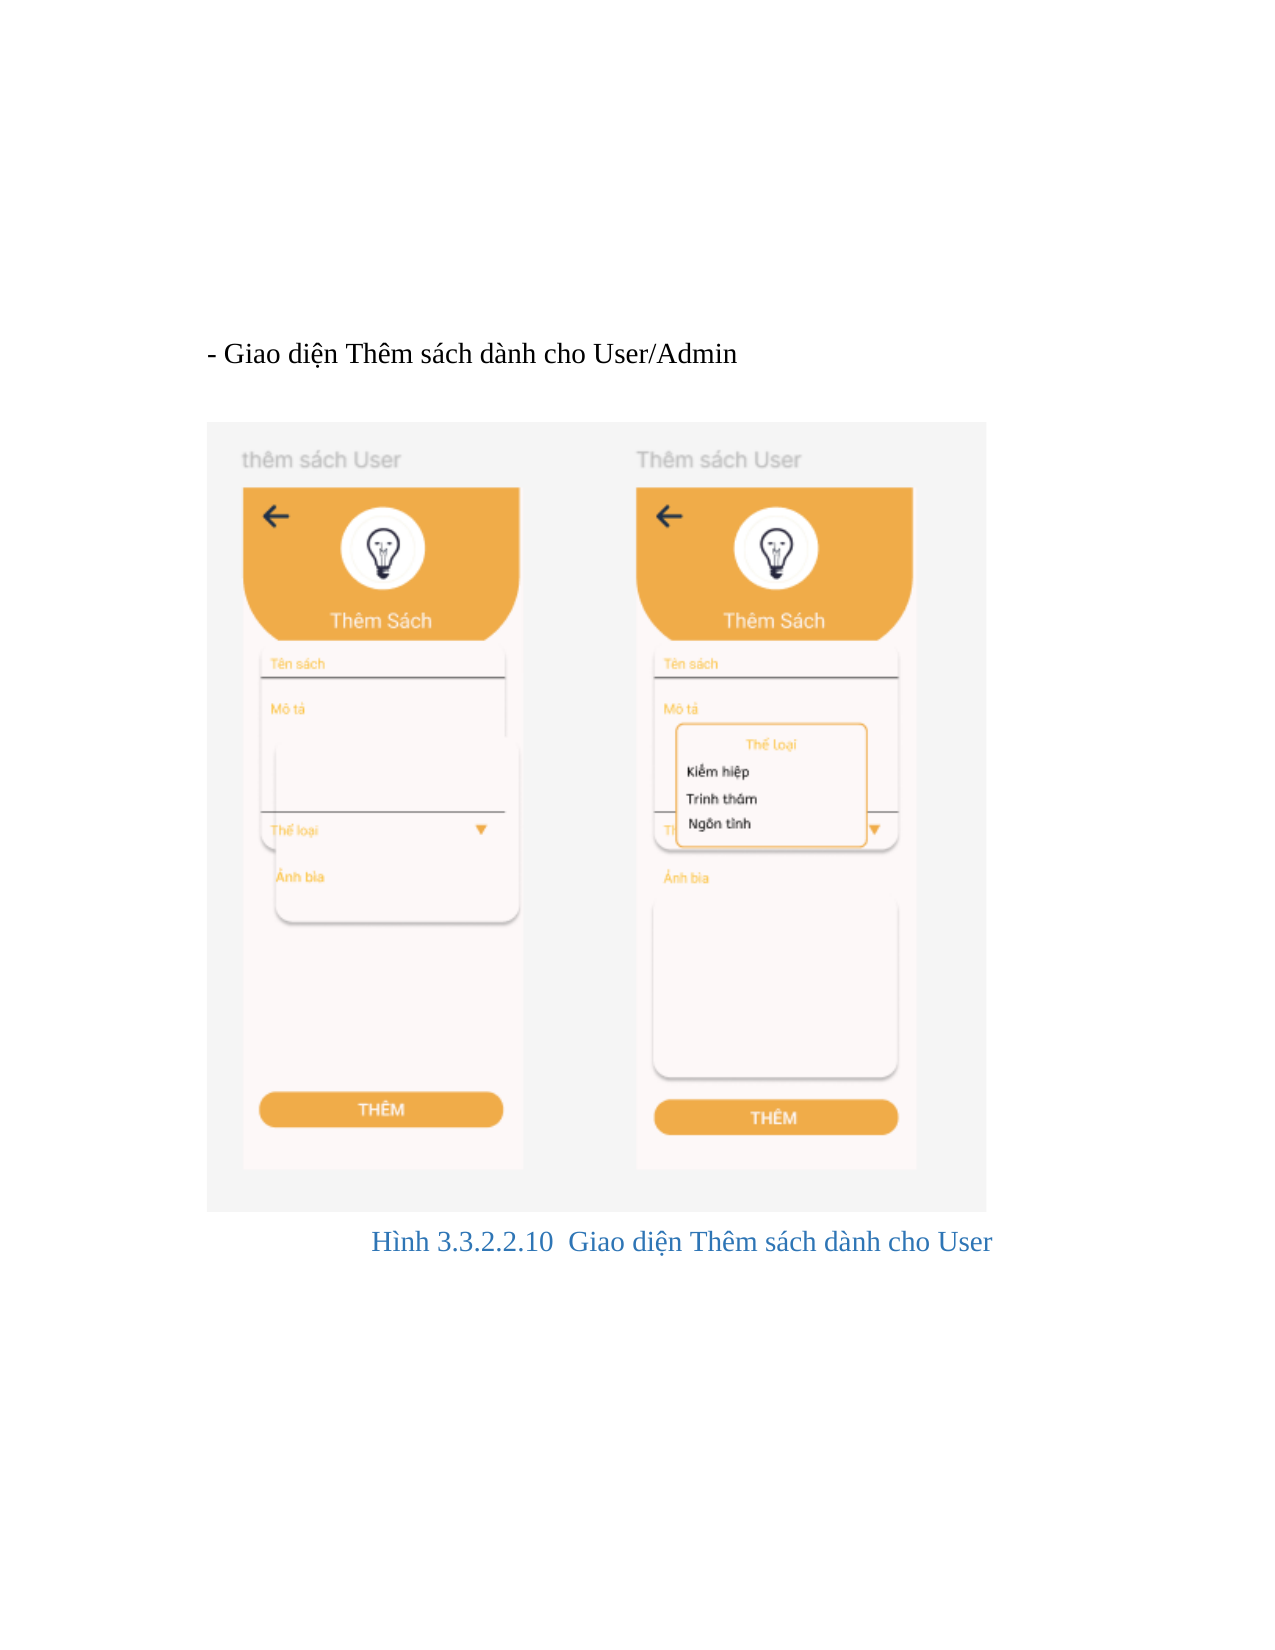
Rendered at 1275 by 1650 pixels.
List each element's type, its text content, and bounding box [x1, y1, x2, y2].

subtitle Hình 3.3.2.2.10 Giao diện Thêm sách dành cho User [207, 1224, 1157, 1258]
text - Giao diện Thêm sách dành cho User/Admin [207, 336, 1157, 369]
picture [206, 422, 987, 1212]
